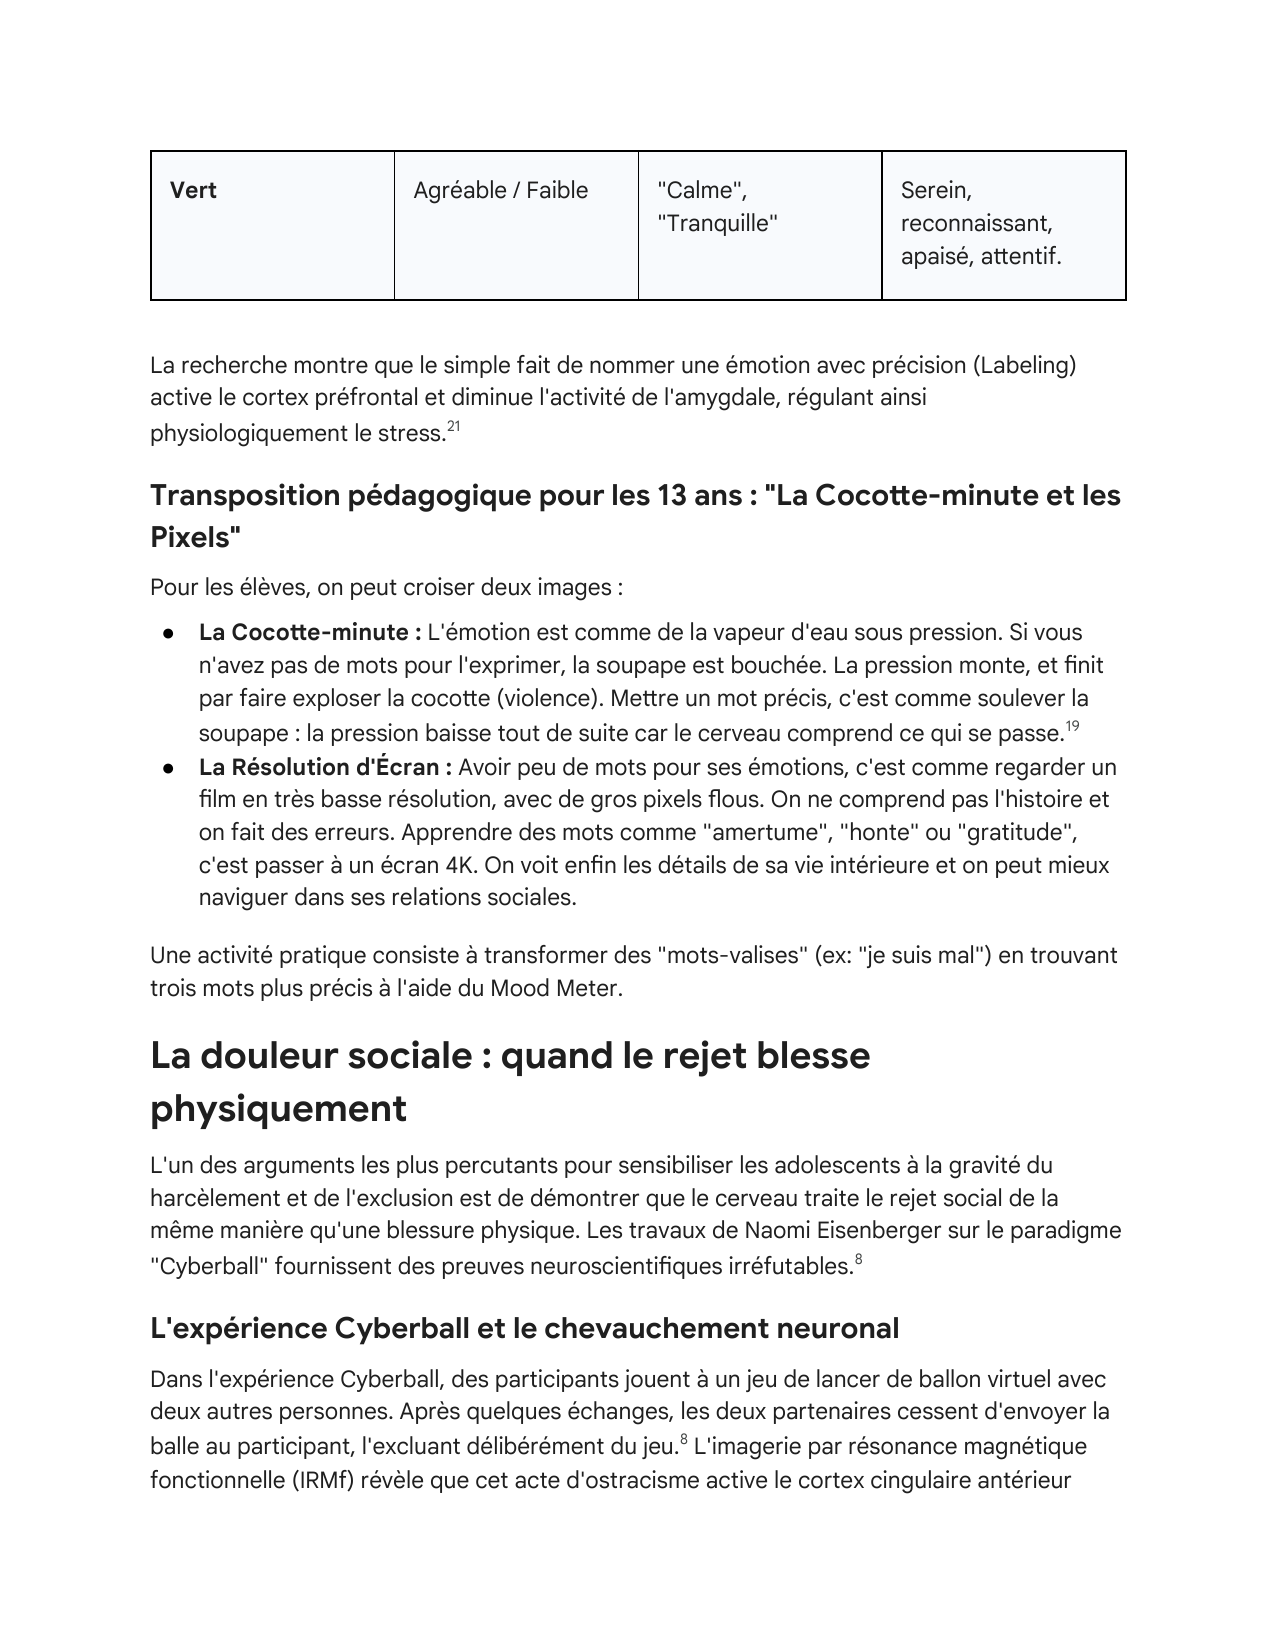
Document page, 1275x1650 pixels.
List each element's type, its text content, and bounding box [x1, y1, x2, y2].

table_cell "Calme", "Tranquille" [639, 152, 881, 299]
subtitle L'expérience Cyberball et le chevauchement neuronal [150, 1311, 1125, 1347]
text La recherche montre que le simple fait de nommer une émotion avec précision (Labeling) active le cortex préfrontal et diminue l'activité de l'amygdale, régulant ainsi physiologiquement le stress.21 [150, 351, 1125, 448]
list La Résolution d'Écran : Avoir peu de mots pour ses émotions, c'est comme regarder un film en très basse résolution, avec de gros pixels flous. On ne comprend pas l'histoire et on fait des erreurs. Apprendre des mots comme "amertume", "honte" ou "gratitude", c'est passer à un écran 4K. On voit enfin les détails de sa vie intérieure et on peut mieux naviguer dans ses relations sociales. [161, 753, 1125, 912]
subtitle Transposition pédagogique pour les 13 ans : "La Cocotte-minute et les Pixels" [150, 477, 1125, 556]
text L'un des arguments les plus percutants pour sensibiliser les adolescents à la gravité du harcèlement et de l'exclusion est de démontrer que le cerveau traite le rejet social de la même manière qu'une blessure physique. Les travaux de Naomi Eisenberger sur le paradigme "Cyberball" fournissent des preuves neuroscientifiques irréfutables.8 [150, 1151, 1125, 1281]
text Une activité pratique consiste à transformer des "mots-valises" (ex: "je suis mal") en trouvant trois mots plus précis à l'aide du Mood Meter. [150, 941, 1125, 1003]
table_cell Agréable / Faible [395, 152, 638, 299]
list La Cocotte-minute : L'émotion est comme de la vapeur d'eau sous pression. Si vous n'avez pas de mots pour l'exprimer, la soupape est bouchée. La pression monte, et finit par faire exploser la cocotte (violence). Mettre un mot précis, c'est comme soulever la soupape : la pression baisse tout de suite car le cerveau comprend ce qui se passe.19 [161, 618, 1125, 748]
subtitle La douleur sociale : quand le rejet blesse physiquement [150, 1032, 1125, 1132]
table_cell Serein, reconnaissant, apaisé, attentif. [883, 152, 1125, 299]
text Pour les élèves, on peut croiser deux images : [150, 573, 1125, 602]
table_cell Vert [152, 152, 394, 299]
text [150, 1365, 1125, 1495]
